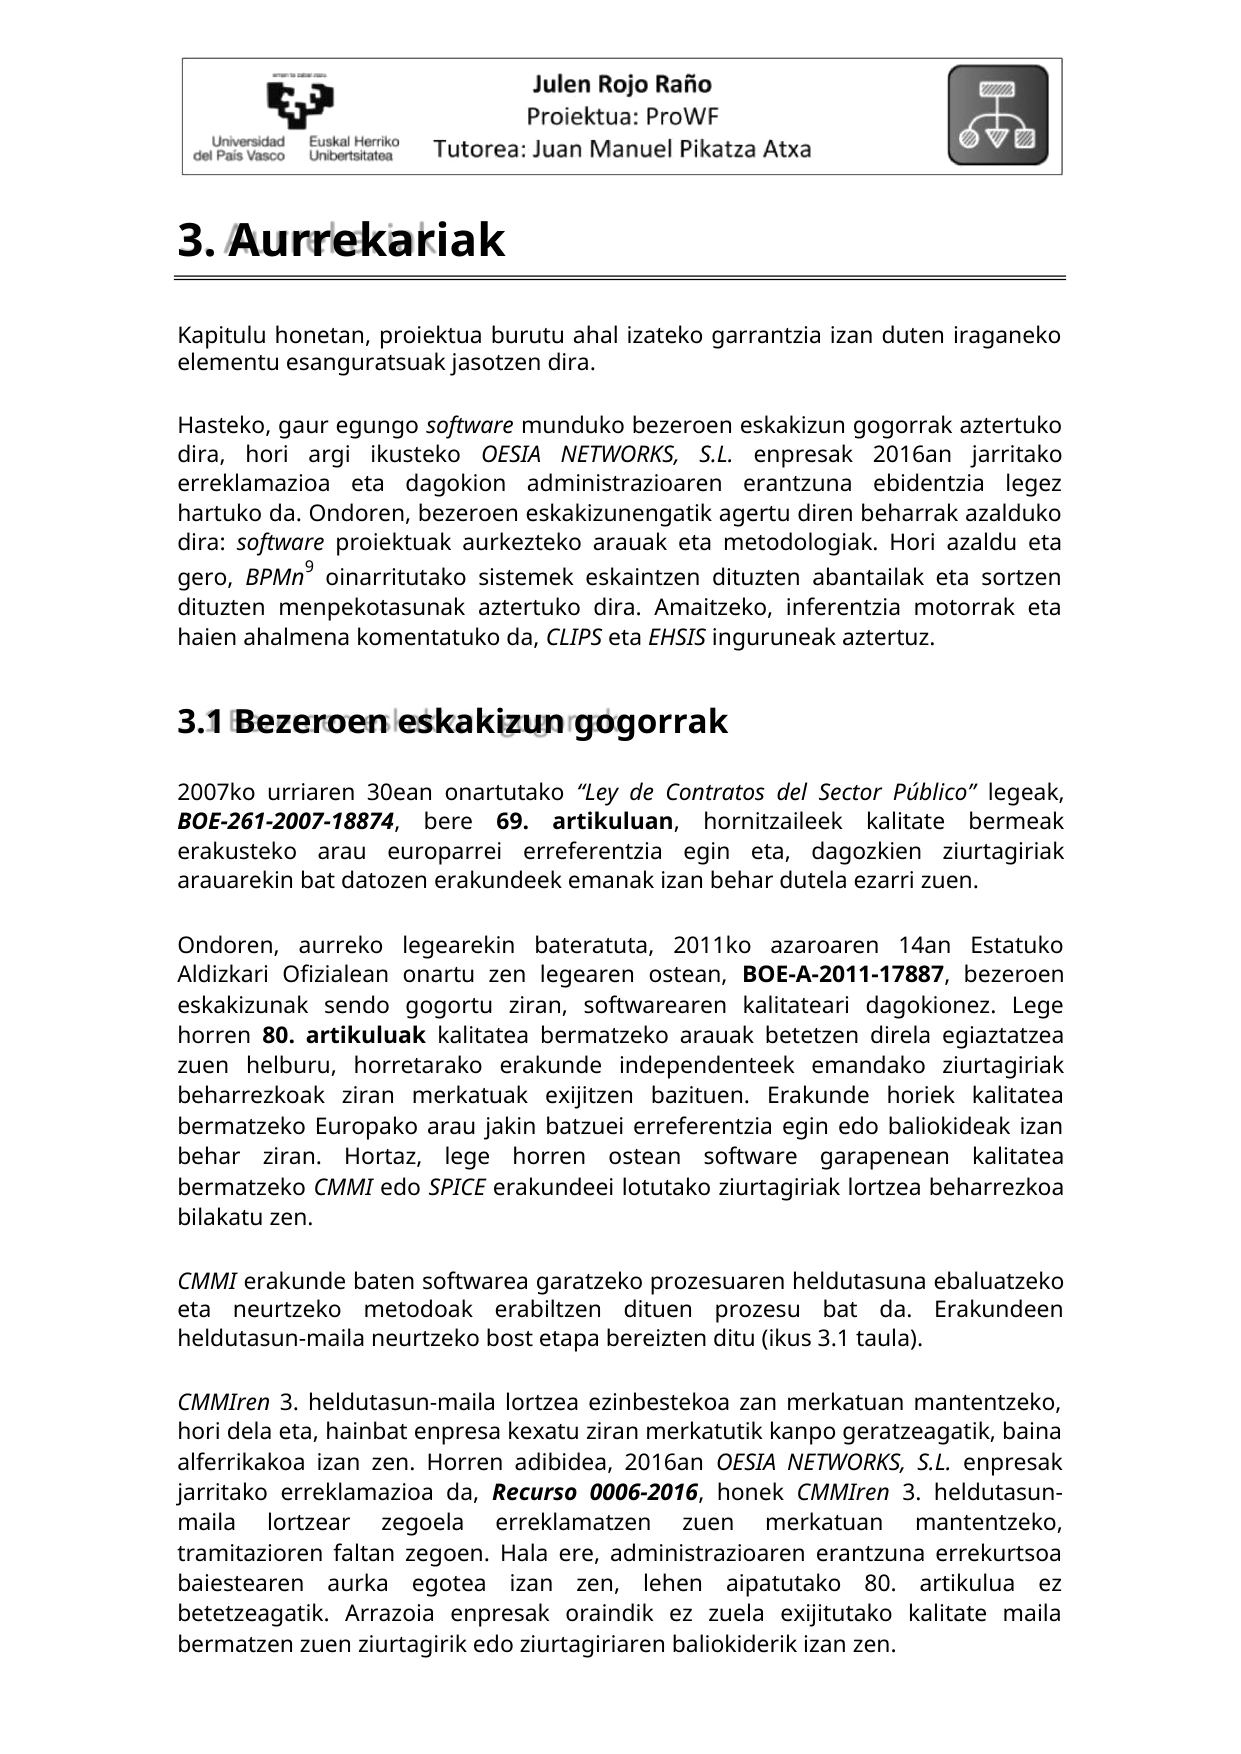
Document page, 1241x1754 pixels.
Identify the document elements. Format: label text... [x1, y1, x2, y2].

picture [154, 685, 642, 764]
text 2007ko urriaren 30ean onartutako “Ley de Contratos del Sector Público” legeak, BOE-261-2007-18874, bere 69. artikuluan, hornitzaileek kalitate bermeak erakusteko arau europarrei erreferentzia egin eta, dagozkien ziurtagiriak arauarekin bat datozen erakundeek emanak izan behar dutela ezarri zuen. [177, 777, 1065, 896]
picture [146, 54, 1067, 297]
text Kapitulu honetan, proiektua burutu ahal izateko garrantzia izan duten iraganeko elementu esanguratsuak jasotzen dira. [177, 321, 1063, 377]
text Ondoren, aurreko legearekin bateratuta, 2011ko azaroaren 14an Estatuko Aldizkari Ofizialean onartu zen legearen ostean, BOE-A-2011-17887, bezeroen eskakizunak sendo gogortu ziran, softwarearen kalitateari dagokionez. Lege horren 80. artikuluak kalitatea bermatzeko arauak betetzen direla egiaztatzea zuen helburu, horretarako erakunde independenteek emandako ziurtagiriak beharrezkoak ziran merkatuak exijitzen bazituen. Erakunde horiek kalitatea bermatzeko Europako arau jakin batzuei erreferentzia egin edo baliokideak izan behar ziran. Hortaz, lege horren ostean software garapenean kalitatea bermatzeko CMMI edo SPICE erakundeei lotutako ziurtagiriak lortzea beharrezkoa bilakatu zen. [177, 929, 1065, 1232]
text Hasteko, gaur egungo software munduko bezeroen eskakizun gogorrak aztertuko dira, hori argi ikusteko OESIA NETWORKS, S.L. enpresak 2016an jarritako erreklamazioa eta dagokion administrazioaren erantzuna ebidentzia legez hartuko da. Ondoren, bezeroen eskakizunengatik agertu diren beharrak azalduko dira: software proiektuak aurkezteko arauak eta metodologiak. Hori azaldu eta gero, BPMn9 oinarritutako sistemek eskaintzen dituzten abantailak eta sortzen dituzten menpekotasunak aztertuko dira. Amaitzeko, inferentzia motorrak eta haien ahalmena komentatuko da, CLIPS eta EHSIS inguruneak aztertuz. [177, 410, 1063, 652]
text CMMI erakunde baten softwarea garatzeko prozesuaren heldutasuna ebaluatzeko eta neurtzeko metodoak erabiltzen dituen prozesu bat da. Erakundeen heldutasun-maila neurtzeko bost etapa bereizten ditu (ikus 3.1 taula). [177, 1266, 1065, 1353]
text 3. Aurrekariak [177, 207, 1090, 269]
text CMMIren 3. heldutasun-maila lortzea ezinbestekoa zan merkatuan mantentzeko, hori dela eta, hainbat enpresa kexatu ziran merkatutik kanpo geratzeagatik, baina alferrikakoa izan zen. Horren adibidea, 2016an OESIA NETWORKS, S.L. enpresak jarritako erreklamazioa da, Recurso 0006-2016, honek CMMIren 3. heldutasun-maila lortzear zegoela erreklamatzen zuen merkatuan mantentzeko, tramitazioren faltan zegoen. Hala ere, administrazioaren erantzuna errekurtsoa baiestearen aurka egotea izan zen, lehen aipatutako 80. artikulua ez betetzeagatik. Arrazoia enpresak oraindik ez zuela exijitutako kalitate maila bermatzen zuen ziurtagirik edo ziurtagiriaren baliokiderik izan zen. [177, 1386, 1063, 1659]
text 3.1 Bezeroen eskakizun gogorrak [177, 698, 1090, 743]
